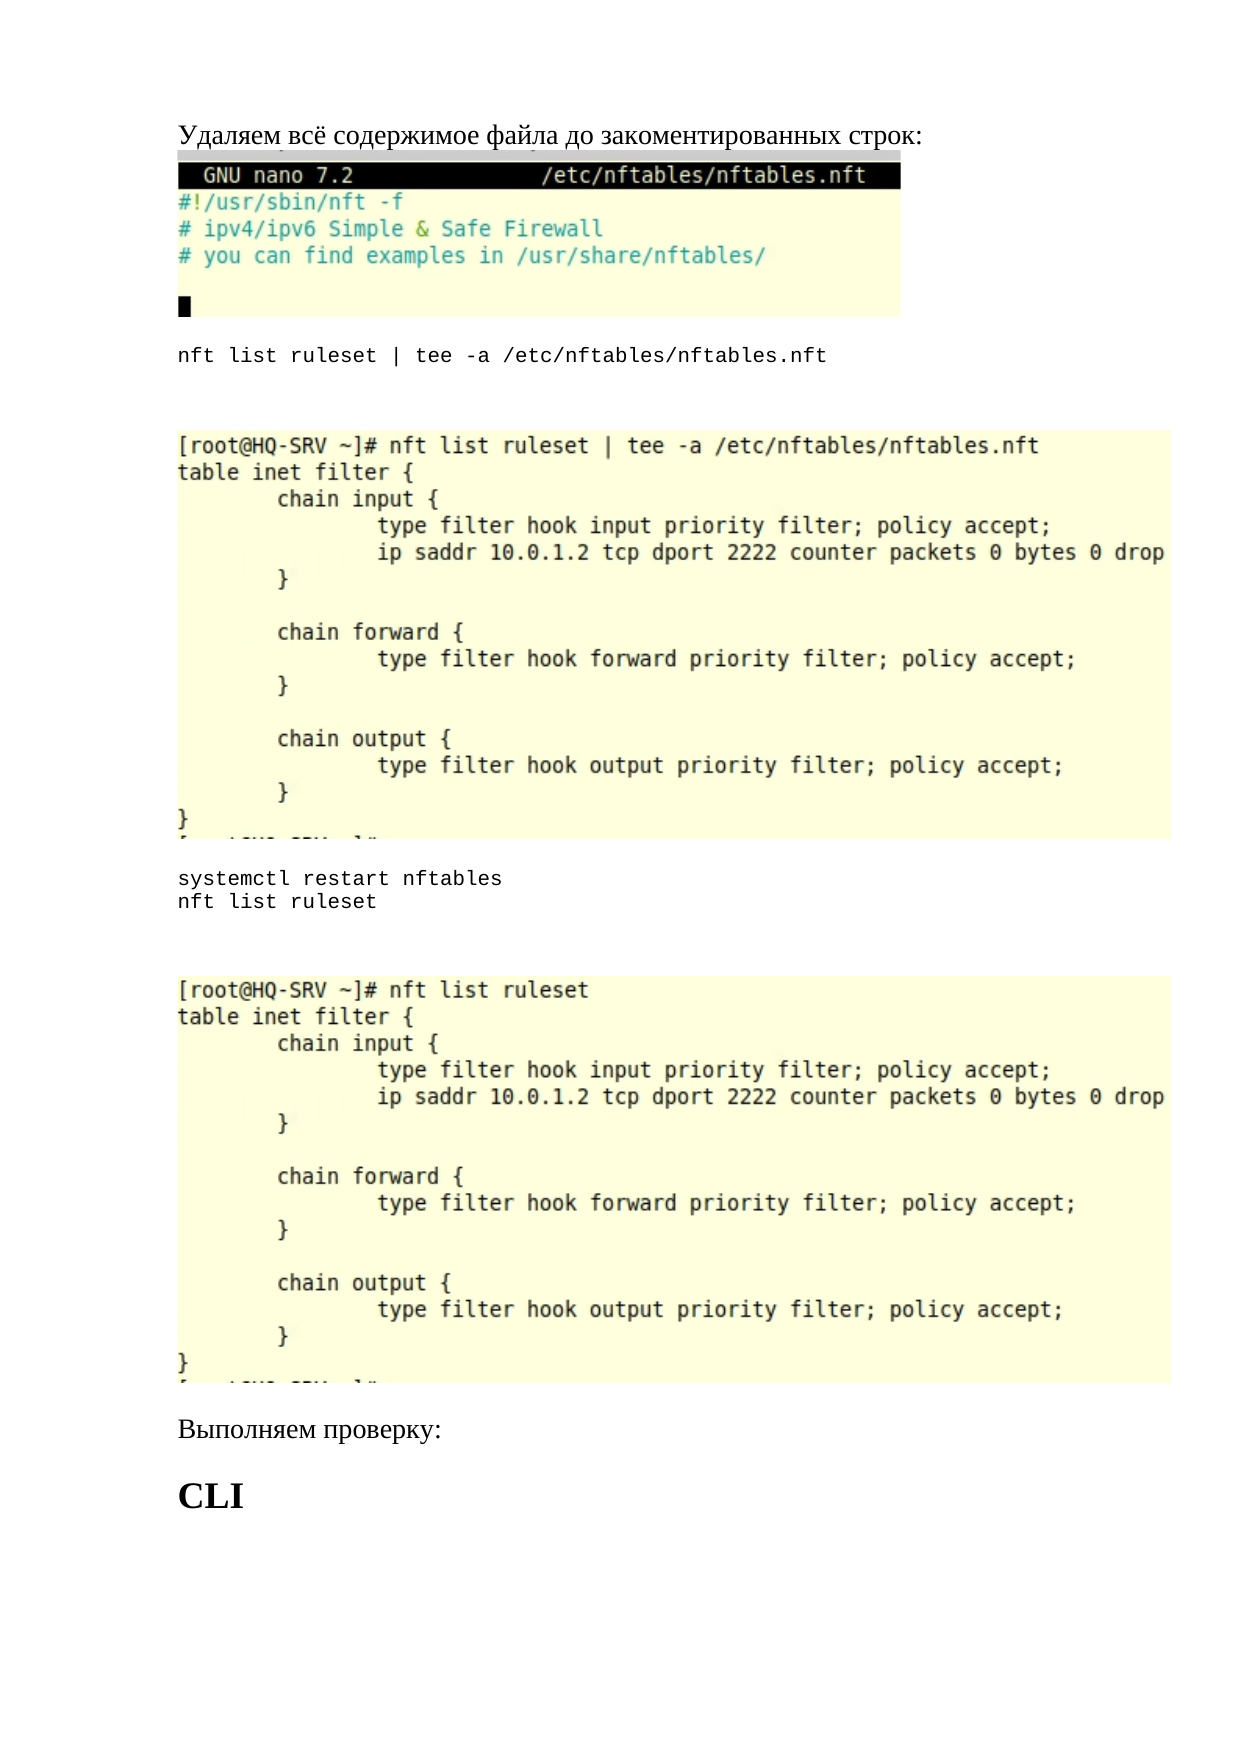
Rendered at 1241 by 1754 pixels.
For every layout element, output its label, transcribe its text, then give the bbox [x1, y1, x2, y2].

text nft list ruleset [177, 891, 1152, 915]
picture [177, 150, 901, 317]
picture [177, 430, 1171, 839]
text CLI [177, 1473, 1152, 1516]
picture [177, 976, 1171, 1383]
text systemctl restart nftables [177, 867, 1152, 891]
text Выполняем проверку: [177, 1412, 1152, 1444]
text nft list ruleset | tee -a /etc/nftables/nftables.nft [177, 345, 1152, 369]
